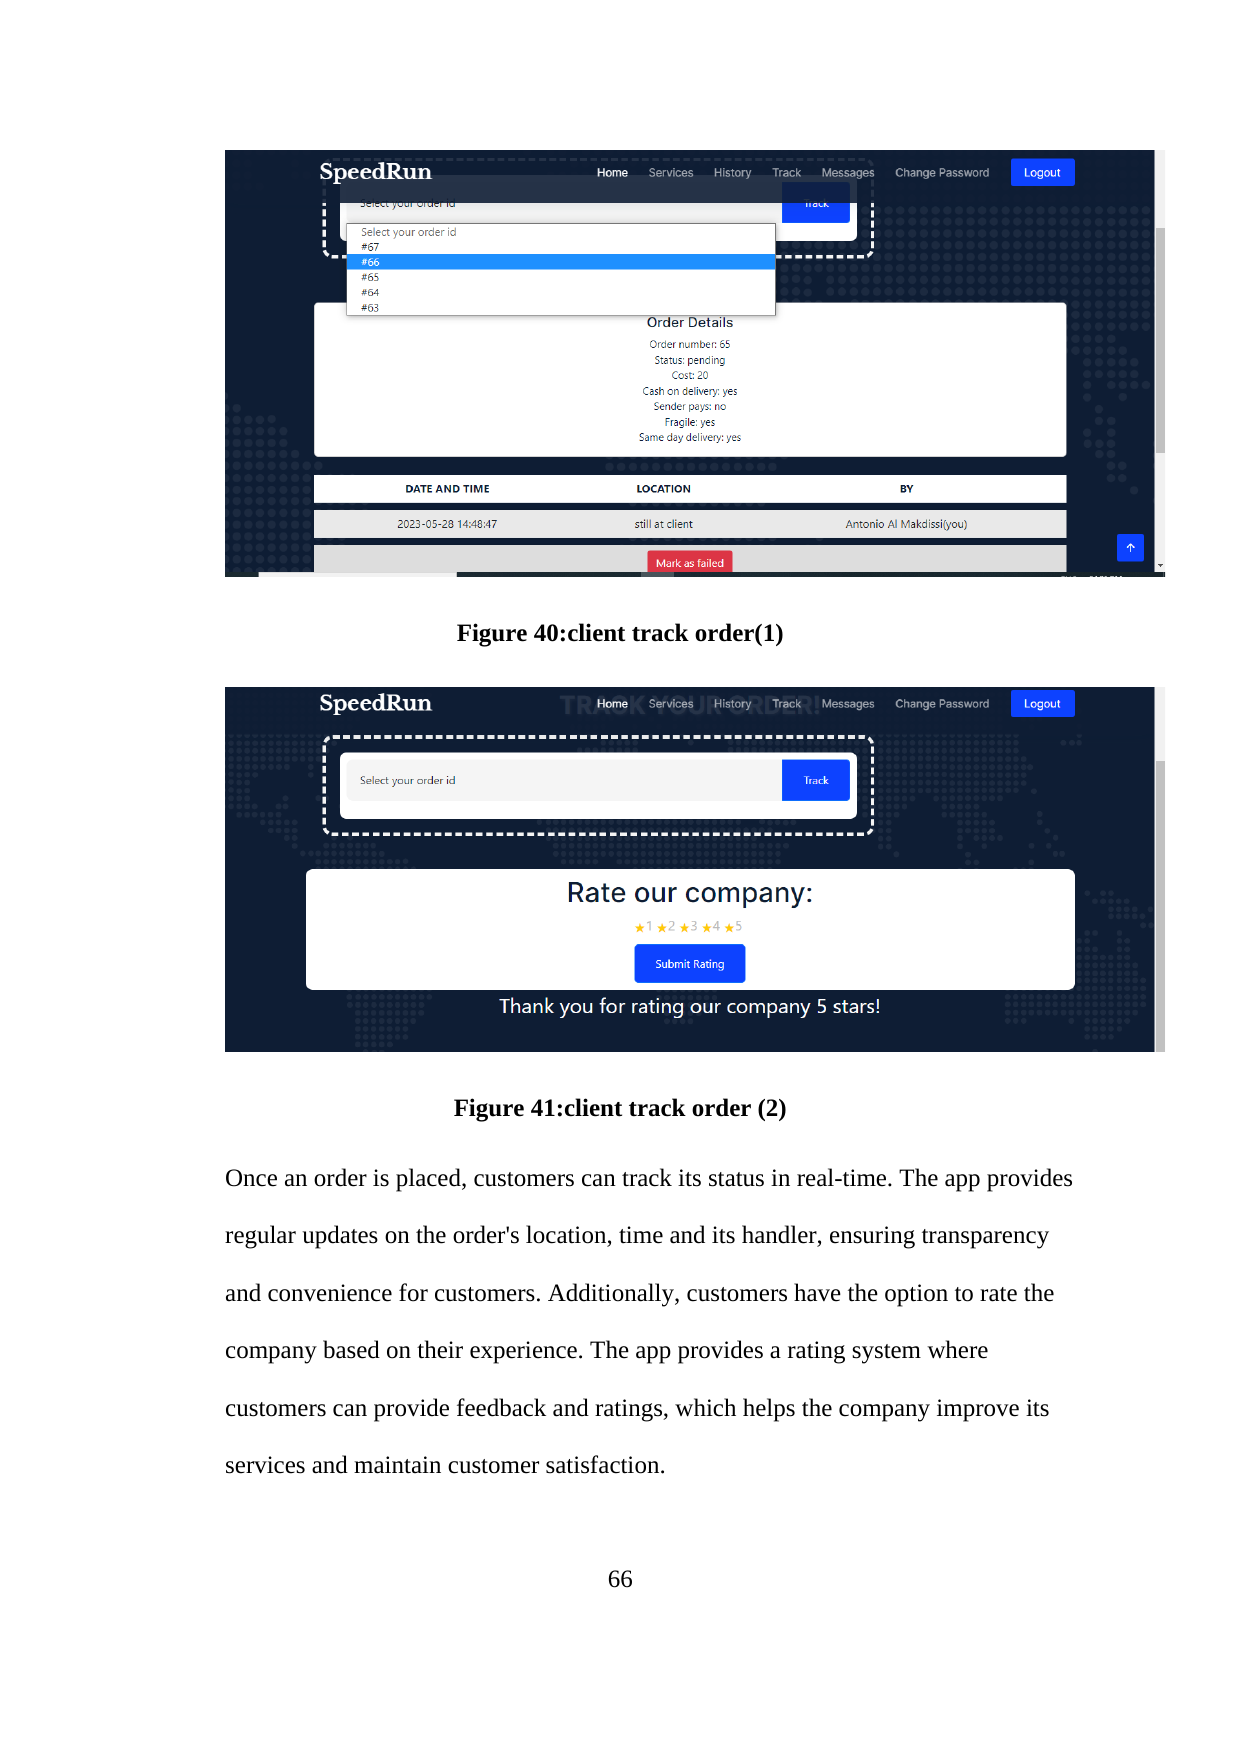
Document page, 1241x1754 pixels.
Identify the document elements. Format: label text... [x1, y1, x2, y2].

text Figure 40:client track order(1) [150, 618, 1090, 647]
picture [225, 150, 1166, 577]
text Figure 41:client track order (2) [150, 1093, 1090, 1122]
picture [225, 687, 1166, 1052]
text Once an order is placed, customers can track its status in real-time. The app provides regular updates on the order's location, time and its handler, ensuring transparency and convenience for customers. Additionally, customers have the option to rate the company based on their experience. The app provides a rating system where customers can provide feedback and ratings, which helps the company improve its services and maintain customer satisfaction. [225, 1163, 1090, 1479]
